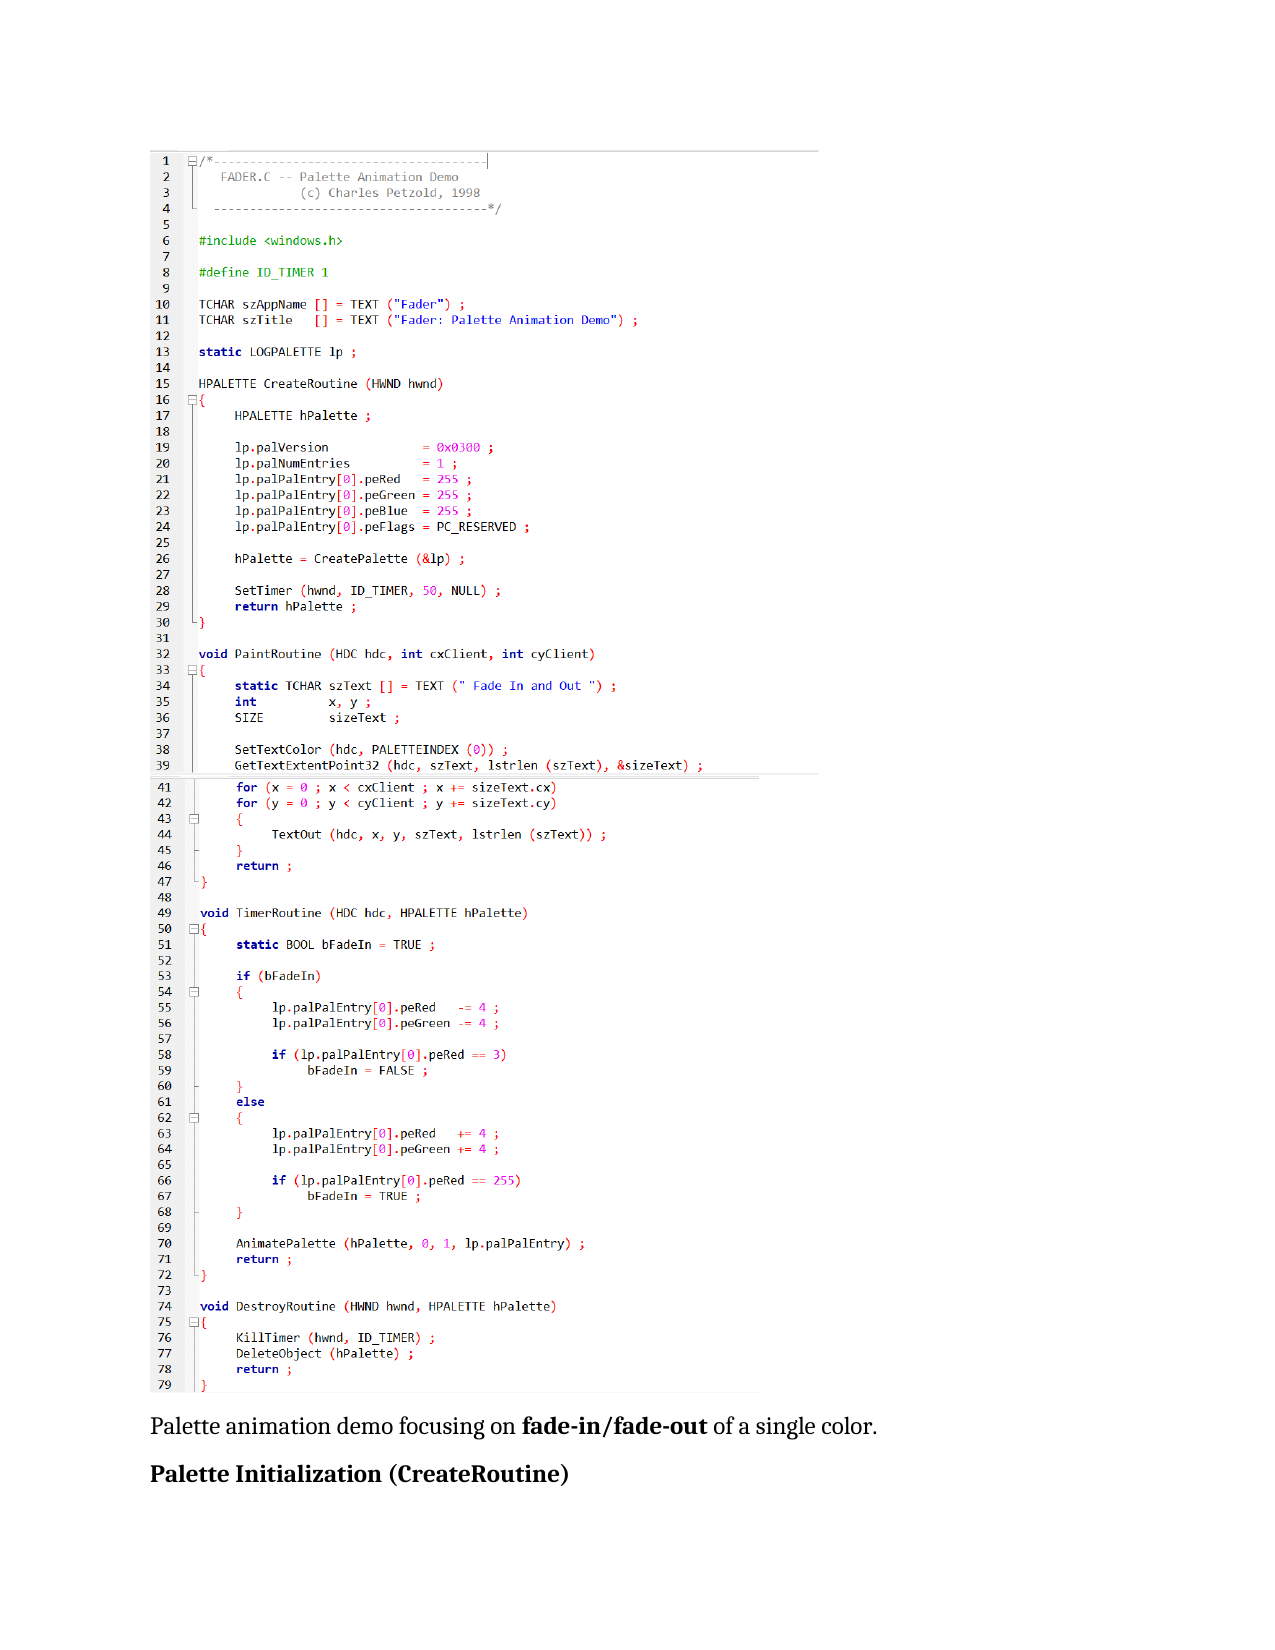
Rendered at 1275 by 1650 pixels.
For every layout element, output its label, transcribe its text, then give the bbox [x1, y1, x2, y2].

picture [150, 150, 819, 775]
picture [150, 776, 759, 1393]
text Palette Initialization (CreateRoutine) [150, 1460, 1125, 1488]
text Palette animation demo focusing on fade-in/fade-out of a single color. [150, 1412, 1125, 1441]
